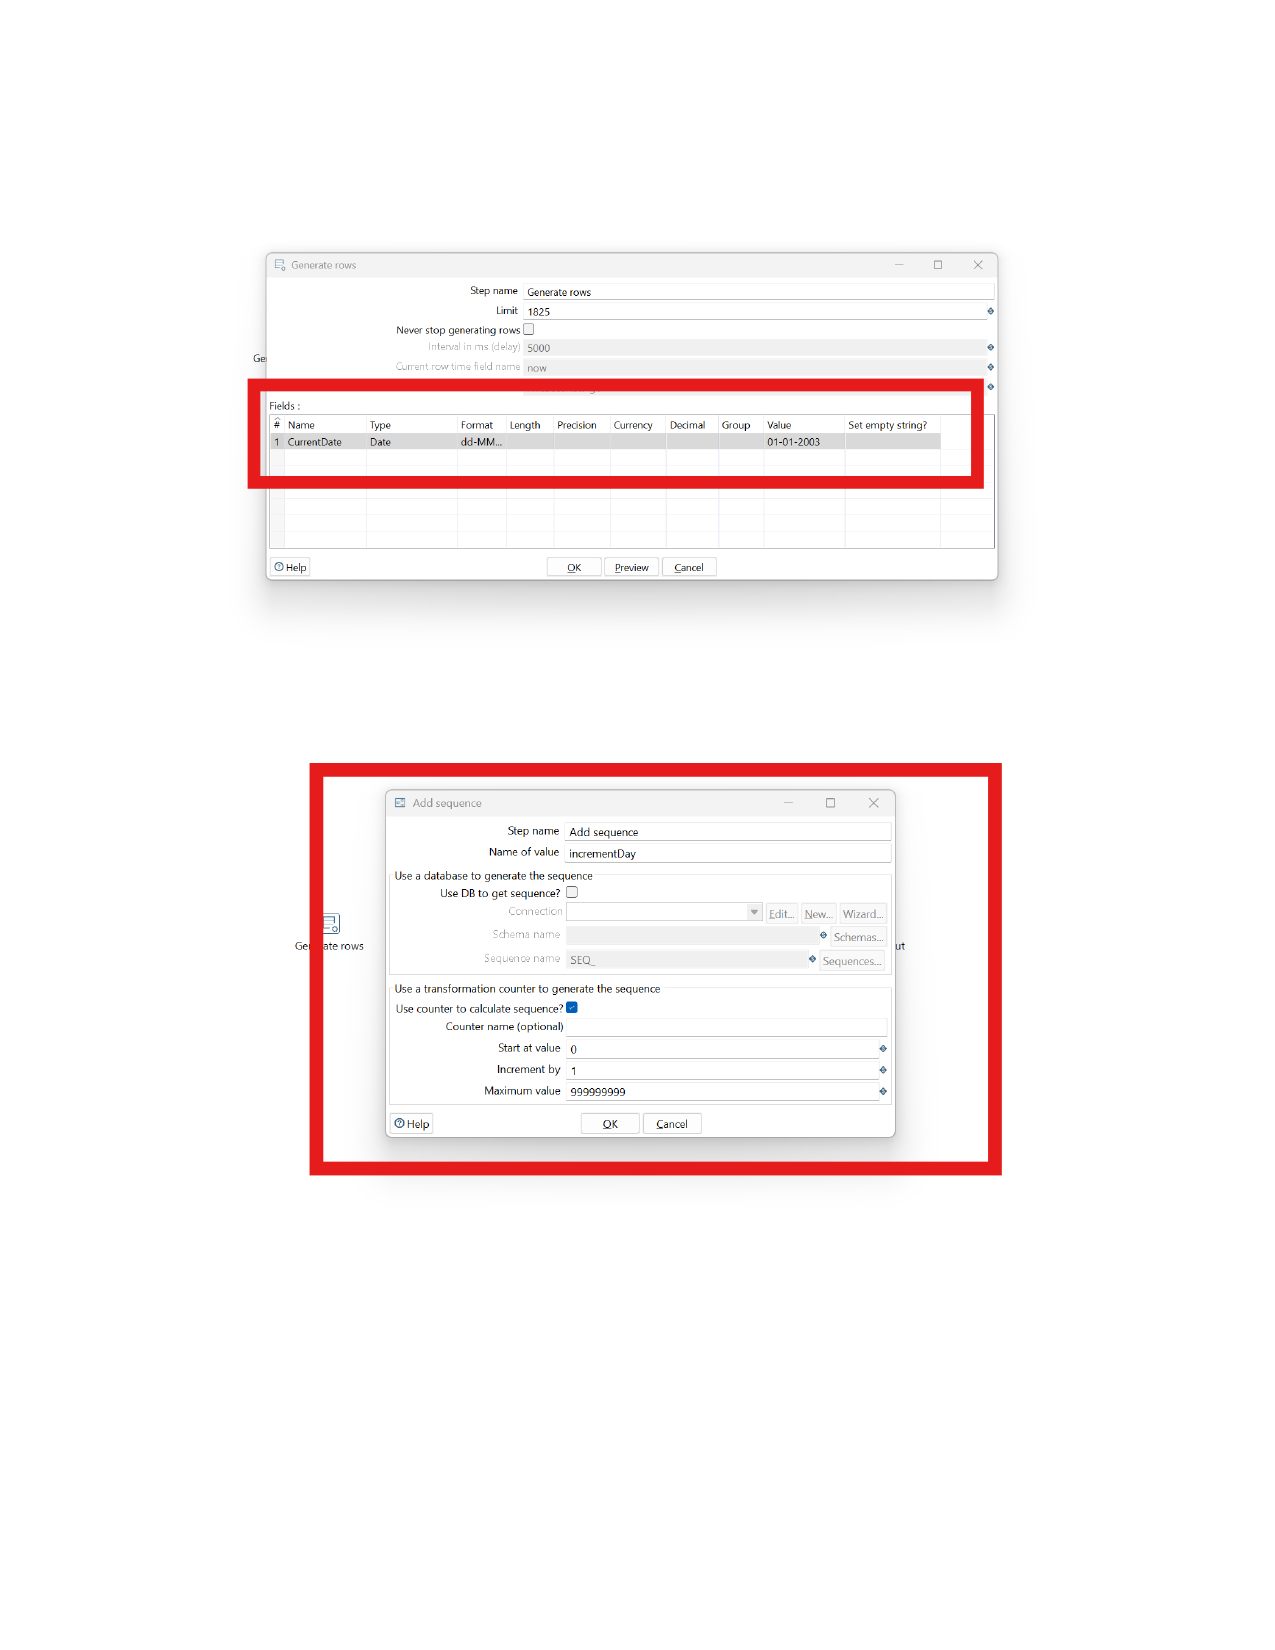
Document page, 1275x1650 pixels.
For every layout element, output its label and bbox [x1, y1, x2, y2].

picture [150, 150, 1125, 684]
picture [150, 704, 1125, 1210]
